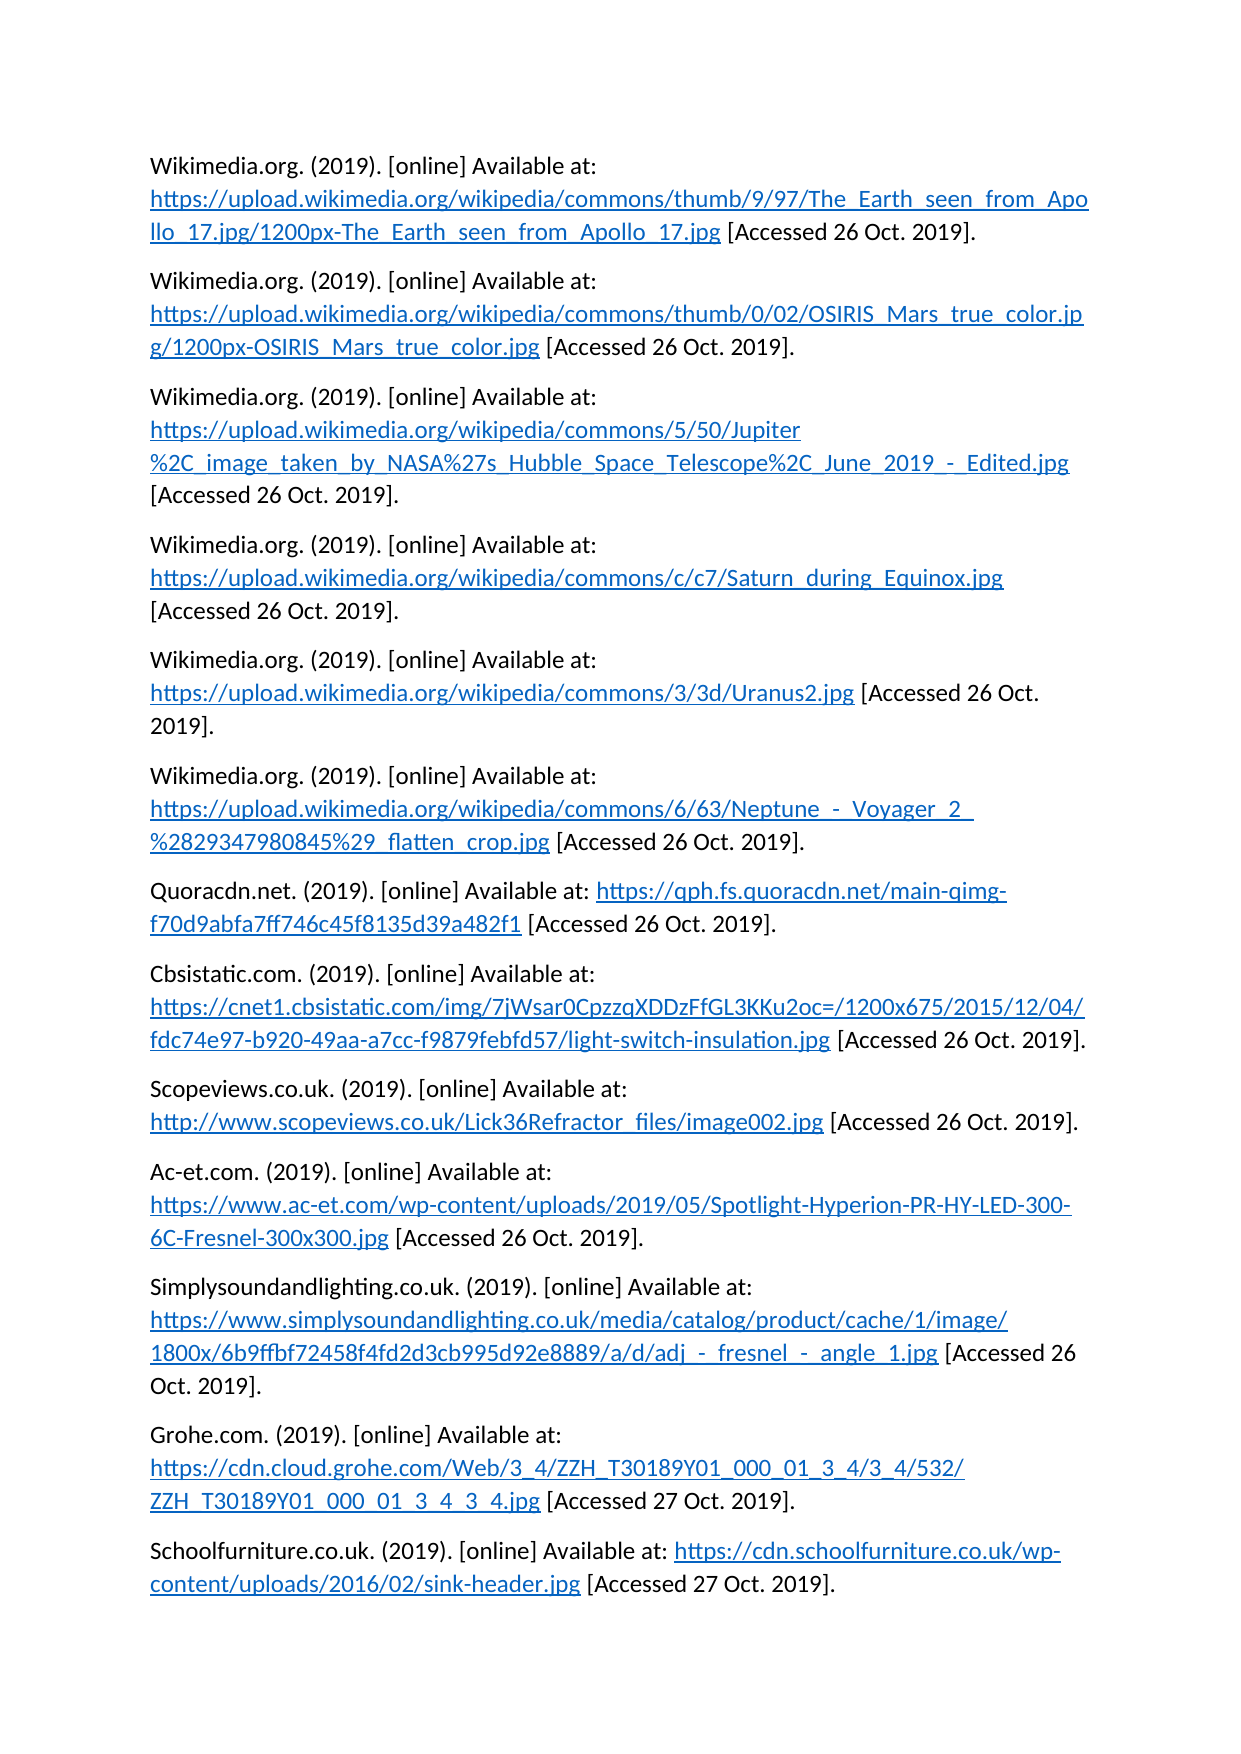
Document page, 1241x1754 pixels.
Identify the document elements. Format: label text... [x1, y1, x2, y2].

text Wikimedia.org. (2019). [online] Available at: https://upload.wikimedia.org/wikipedia/commons/thumb/0/02/OSIRIS_Mars_true_color.jpg/1200px-OSIRIS_Mars_true_color.jpg [Accessed 26 Oct. 2019]. [150, 265, 1090, 362]
text Simplysoundandlighting.co.uk. (2019). [online] Available at: https://www.simplysoundandlighting.co.uk/media/catalog/product/cache/1/image/1800x/6b9ffbf72458f4fd2d3cb995d92e8889/a/d/adj_-_fresnel_-_angle_1.jpg [Accessed 26 Oct. 2019]. [150, 1271, 1090, 1401]
text Quoracdn.net. (2019). [online] Available at: https://qph.fs.quoracdn.net/main-qimg-f70d9abfa7ff746c45f8135d39a482f1 [Accessed 26 Oct. 2019]. [150, 875, 1090, 939]
text Wikimedia.org. (2019). [online] Available at: https://upload.wikimedia.org/wikipedia/commons/c/c7/Saturn_during_Equinox.jpg [Accessed 26 Oct. 2019]. [150, 529, 1090, 626]
text Scopeviews.co.uk. (2019). [online] Available at: http://www.scopeviews.co.uk/Lick36Refractor_files/image002.jpg [Accessed 26 Oct. 2019]. [150, 1073, 1090, 1137]
text Cbsistatic.com. (2019). [online] Available at: https://cnet1.cbsistatic.com/img/7jWsar0CpzzqXDDzFfGL3KKu2oc=/1200x675/2015/12/04/fdc74e97-b920-49aa-a7cc-f9879febfd57/light-switch-insulation.jpg [Accessed 26 Oct. 2019]. [150, 958, 1090, 1054]
text Schoolfurniture.co.uk. (2019). [online] Available at: https://cdn.schoolfurniture.co.uk/wp-content/uploads/2016/02/sink-header.jpg [Accessed 27 Oct. 2019]. [150, 1535, 1090, 1598]
text Wikimedia.org. (2019). [online] Available at: https://upload.wikimedia.org/wikipedia/commons/5/50/Jupiter%2C_image_taken_by_NASA%27s_Hubble_Space_Telescope%2C_June_2019_-_Edited.jpg [Accessed 26 Oct. 2019]. [150, 381, 1090, 510]
text Grohe.com. (2019). [online] Available at: https://cdn.cloud.grohe.com/Web/3_4/ZZH_T30189Y01_000_01_3_4/3_4/532/ZZH_T30189Y01_000_01_3_4_3_4.jpg [Accessed 27 Oct. 2019]. [150, 1419, 1090, 1516]
text Ac-et.com. (2019). [online] Available at: https://www.ac-et.com/wp-content/uploads/2019/05/Spotlight-Hyperion-PR-HY-LED-300-6C-Fresnel-300x300.jpg [Accessed 26 Oct. 2019]. [150, 1156, 1090, 1252]
text Wikimedia.org. (2019). [online] Available at: https://upload.wikimedia.org/wikipedia/commons/6/63/Neptune_-_Voyager_2_%2829347980845%29_flatten_crop.jpg [Accessed 26 Oct. 2019]. [150, 760, 1090, 856]
text Wikimedia.org. (2019). [online] Available at: https://upload.wikimedia.org/wikipedia/commons/thumb/9/97/The_Earth_seen_from_Apollo_17.jpg/1200px-The_Earth_seen_from_Apollo_17.jpg [Accessed 26 Oct. 2019]. [150, 150, 1090, 246]
text Wikimedia.org. (2019). [online] Available at: https://upload.wikimedia.org/wikipedia/commons/3/3d/Uranus2.jpg [Accessed 26 Oct. 2019]. [150, 644, 1090, 741]
